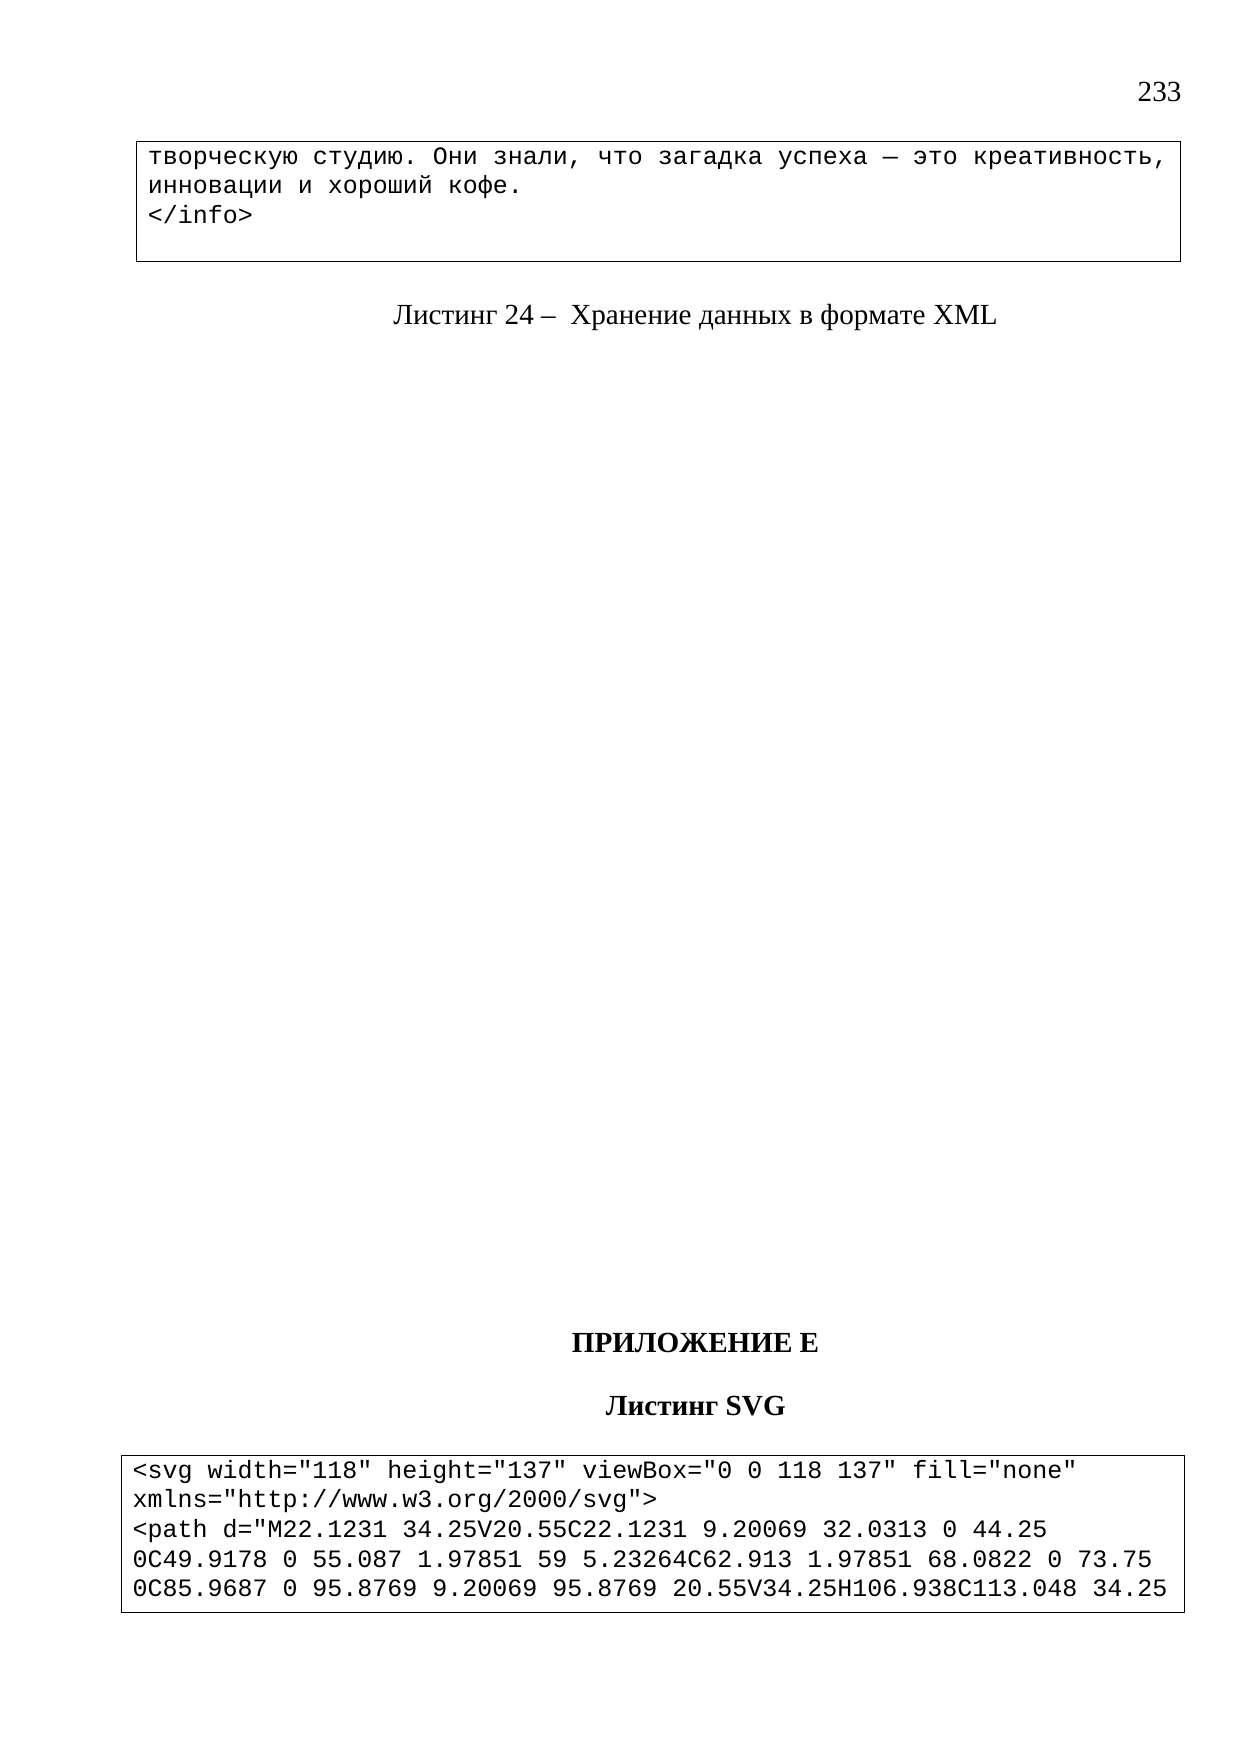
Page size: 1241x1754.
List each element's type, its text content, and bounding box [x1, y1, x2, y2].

text Листинг 24 – Хранение данных в формате XML [136, 297, 1181, 331]
text Листинг SVG [136, 1388, 1181, 1421]
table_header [137, 142, 1180, 261]
text ПРИЛОЖЕНИЕ Е [136, 1325, 1181, 1359]
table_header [122, 1456, 1184, 1612]
